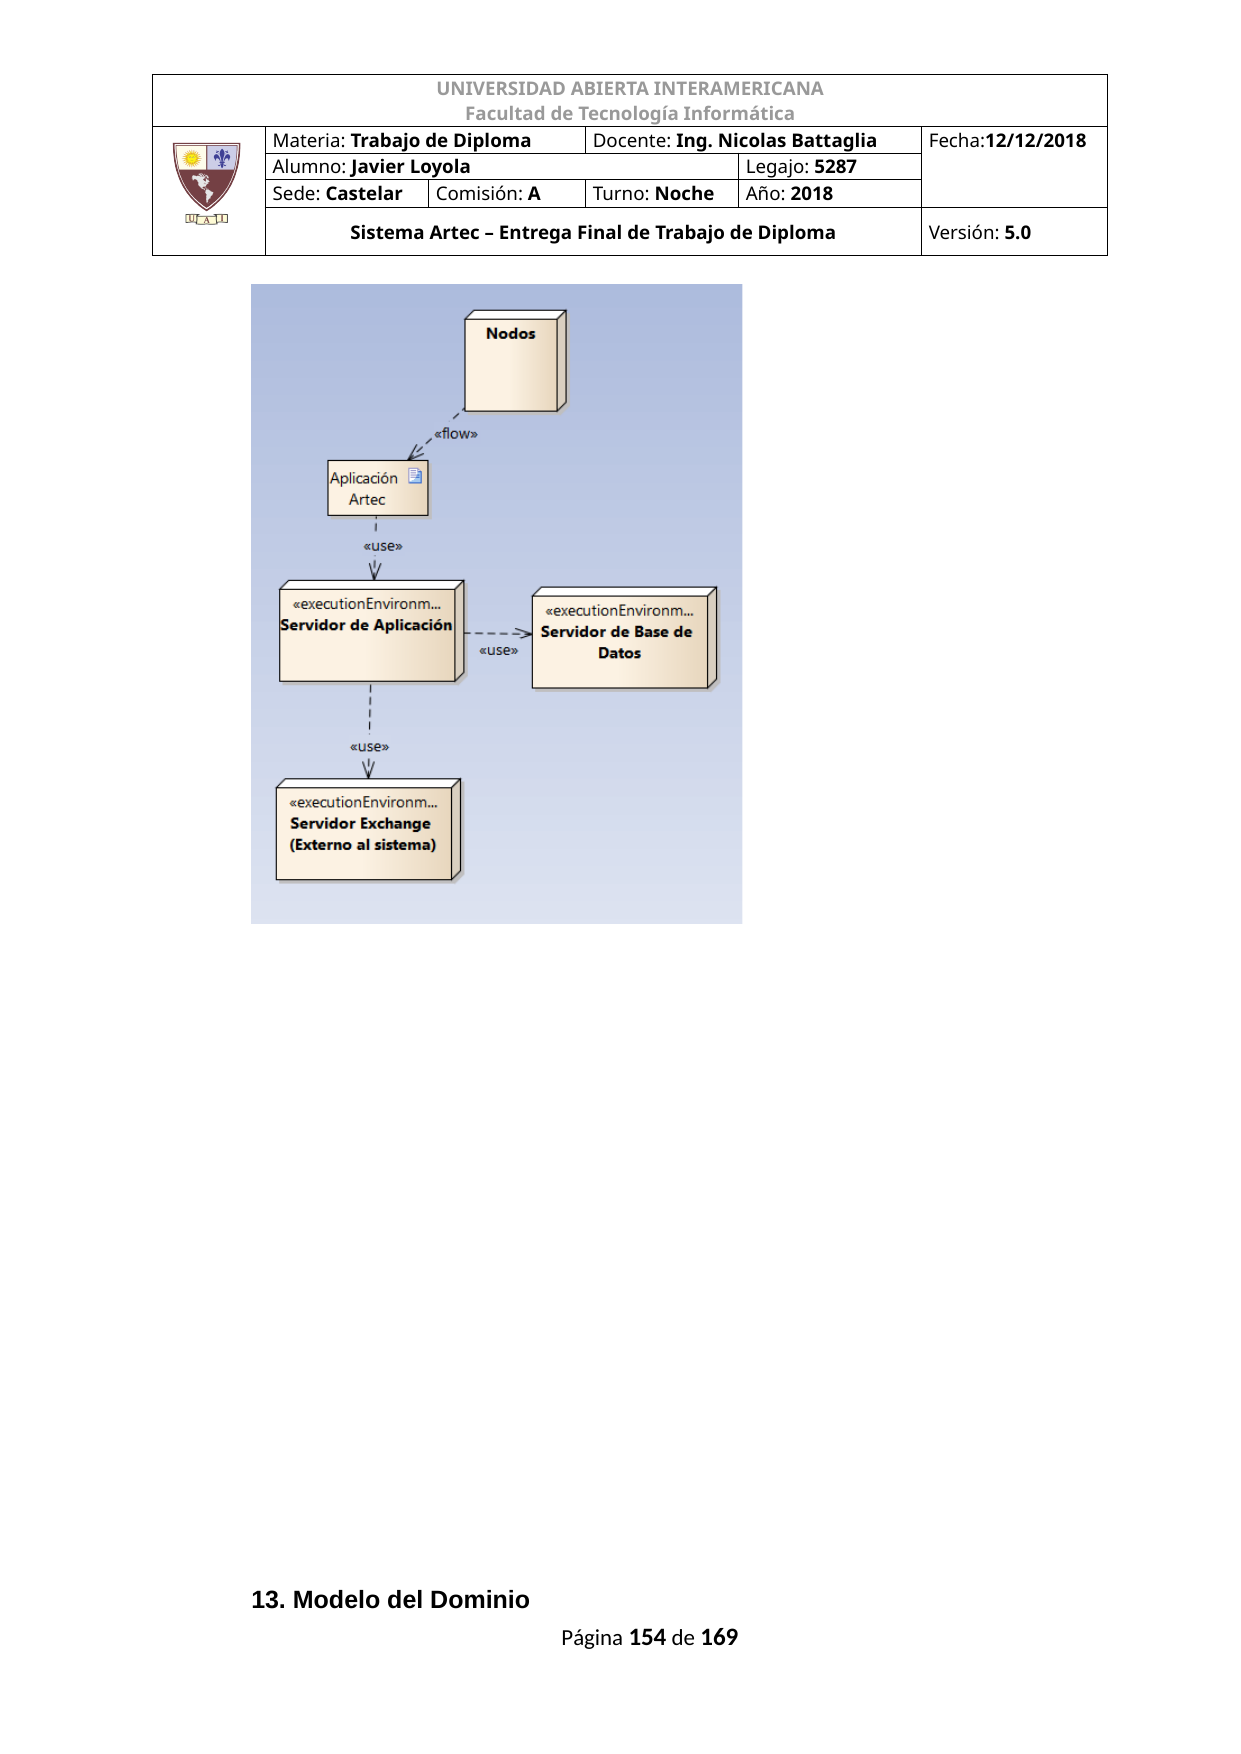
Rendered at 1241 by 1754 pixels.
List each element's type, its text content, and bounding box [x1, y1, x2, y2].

picture [251, 284, 743, 924]
text 13. Modelo del Dominio [177, 1585, 1122, 1614]
picture [157, 136, 257, 228]
